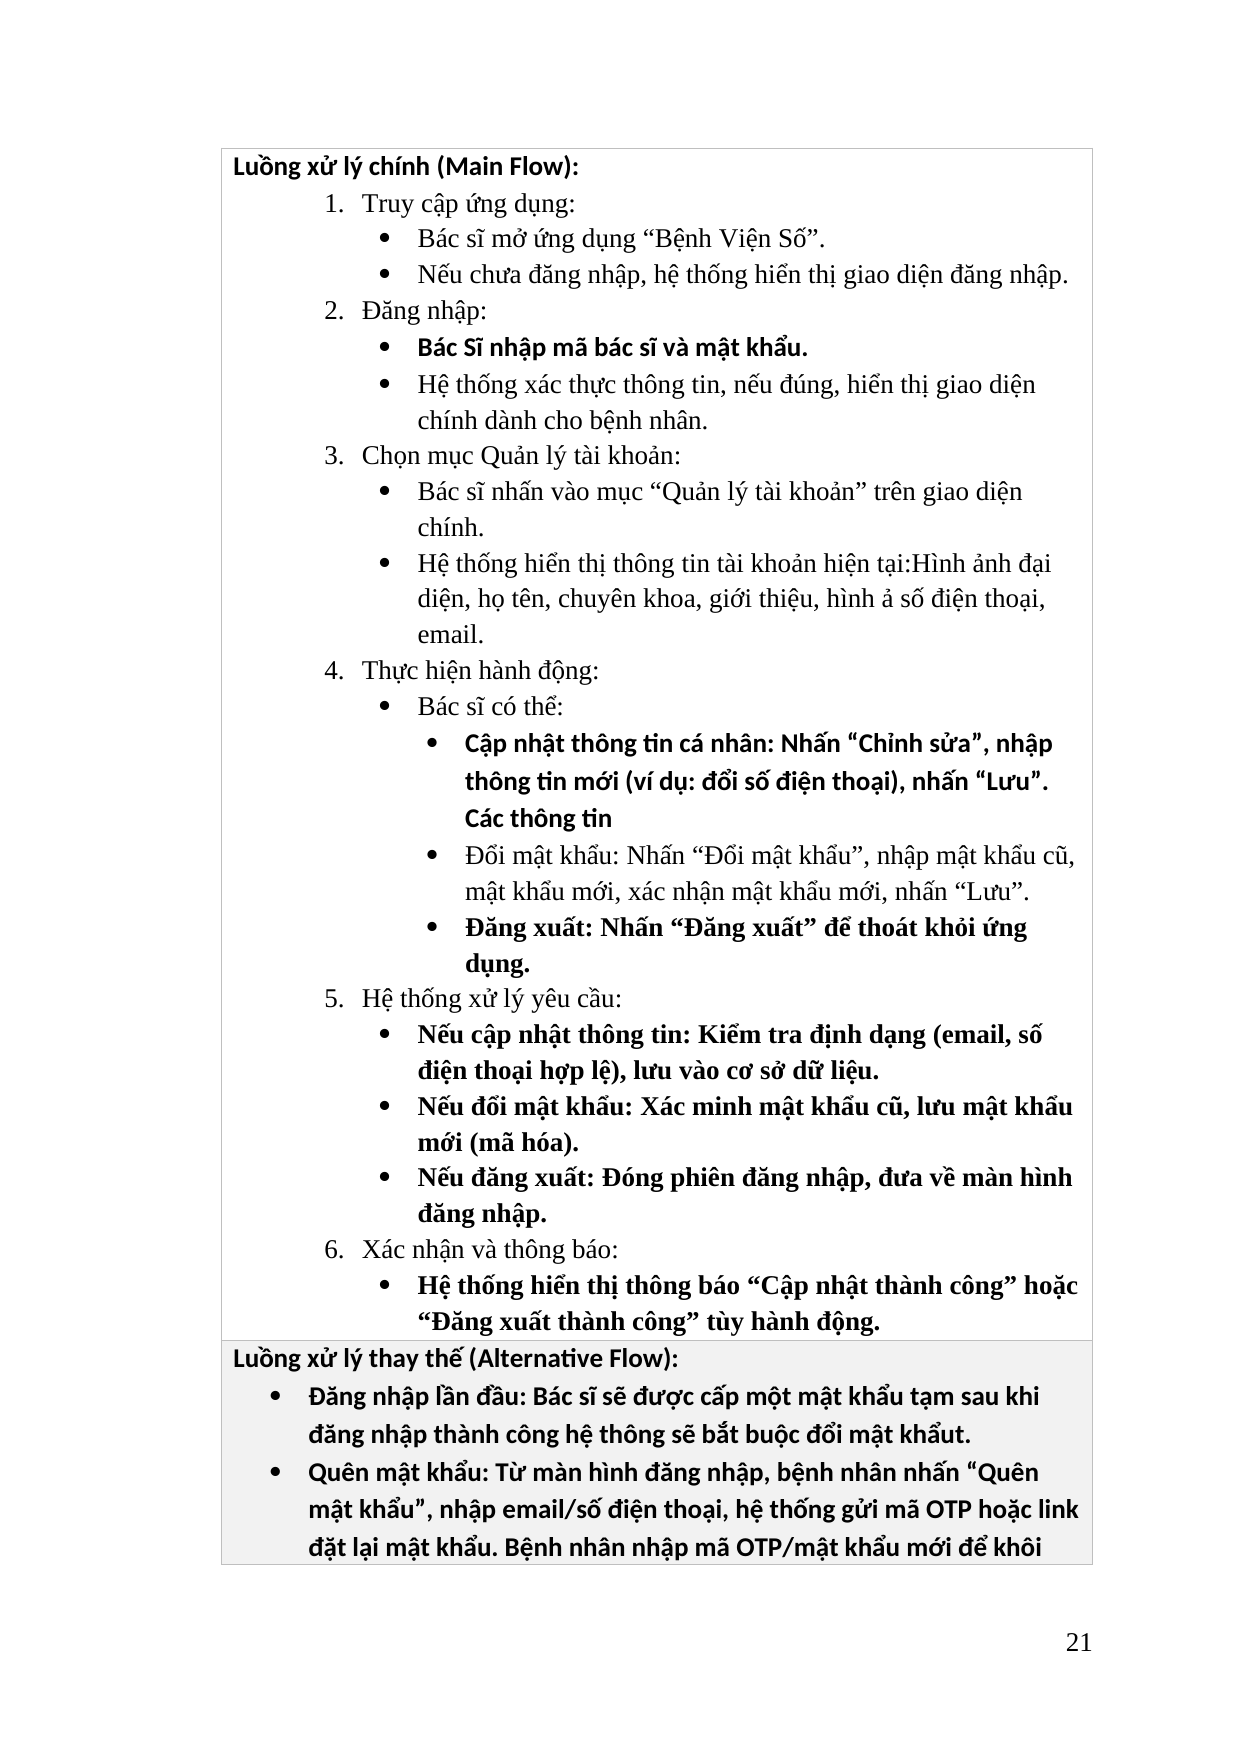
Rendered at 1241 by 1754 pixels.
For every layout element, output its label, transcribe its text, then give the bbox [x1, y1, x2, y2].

table_cell Luồng xử lý chính (Main Flow): Truy cập ứng dụng: Bác sĩ mở ứng dụng “Bệnh Viện Số”. Nếu chưa đăng nhập, hệ thống hiển thị giao diện đăng nhập. Đăng nhập: Bác Sĩ nhập mã bác sĩ và mật khẩu. Hệ thống xác thực thông tin, nếu đúng, hiển thị giao diện chính dành cho bệnh nhân. Chọn mục Quản lý tài khoản: Bác sĩ nhấn vào mục “Quản lý tài khoản” trên giao diện chính. Hệ thống hiển thị thông tin tài khoản hiện tại:Hình ảnh đại diện, họ tên, chuyên khoa, giới thiệu, hình ả số điện thoại, email. Thực hiện hành động: Bác sĩ có thể: Cập nhật thông tin cá nhân: Nhấn “Chỉnh sửa”, nhập thông tin mới (ví dụ: đổi số điện thoại), nhấn “Lưu”. Các thông tin Đổi mật khẩu: Nhấn “Đổi mật khẩu”, nhập mật khẩu cũ, mật khẩu mới, xác nhận mật khẩu mới, nhấn “Lưu”. Đăng xuất: Nhấn “Đăng xuất” để thoát khỏi ứng dụng. Hệ thống xử lý yêu cầu: Nếu cập nhật thông tin: Kiểm tra định dạng (email, số điện thoại hợp lệ), lưu vào cơ sở dữ liệu. Nếu đổi mật khẩu: Xác minh mật khẩu cũ, lưu mật khẩu mới (mã hóa). Nếu đăng xuất: Đóng phiên đăng nhập, đưa về màn hình đăng nhập. Xác nhận và thông báo: Hệ thống hiển thị thông báo “Cập nhật thành công” hoặc “Đăng xuất thành công” tùy hành động. [222, 149, 1092, 1340]
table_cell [222, 1341, 1092, 1564]
